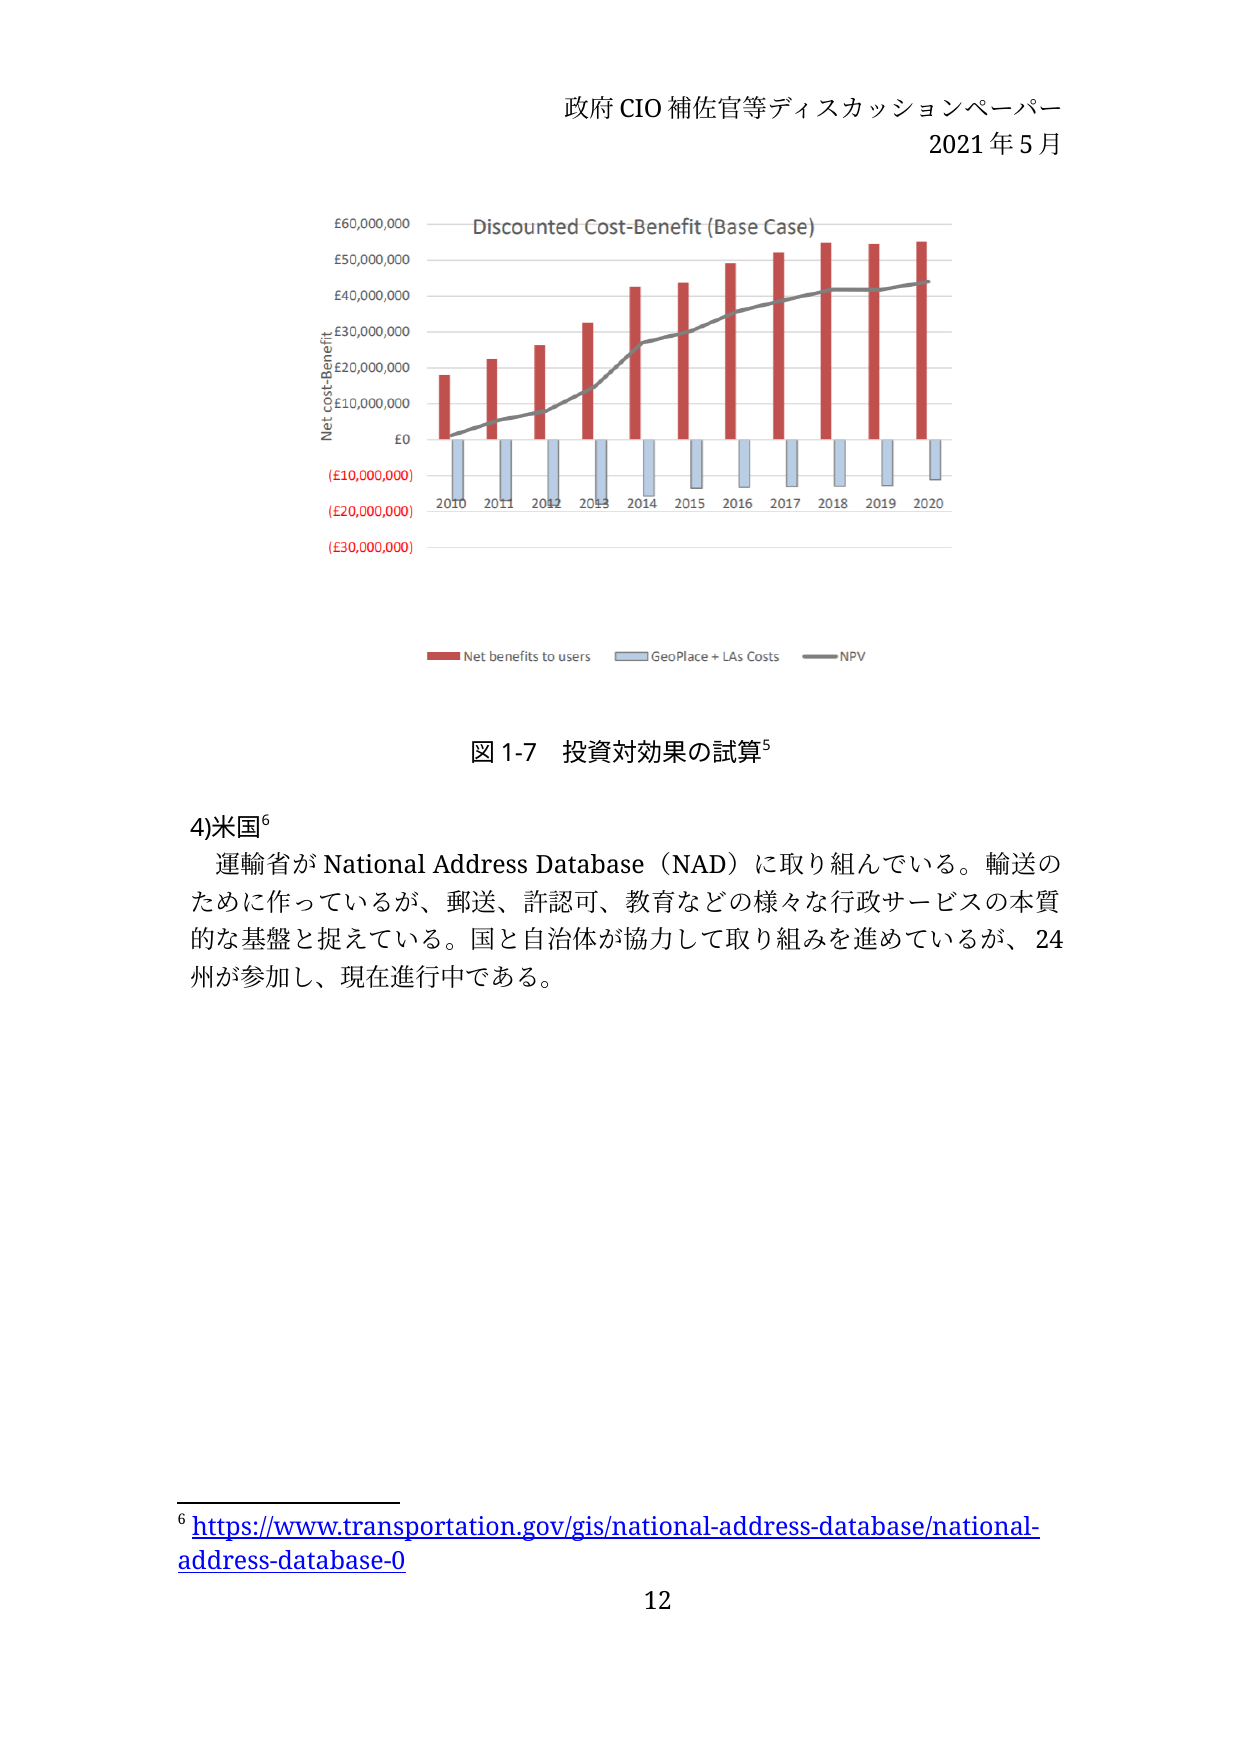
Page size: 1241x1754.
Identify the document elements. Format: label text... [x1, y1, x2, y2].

text 図 1-7 投資対効果の試算5 [177, 732, 1063, 769]
subtitle 米国 [190, 807, 1063, 844]
text 運輸省がNational Address Database（NAD）に取り組んでいる。輸送のために作っているが、郵送、許認可、教育などの様々な行政サービスの本質的な基盤と捉えている。国と自治体が協力して取り組みを進めているが、24州が参加し、現在進行中である。 [190, 844, 1063, 994]
picture [316, 206, 962, 670]
